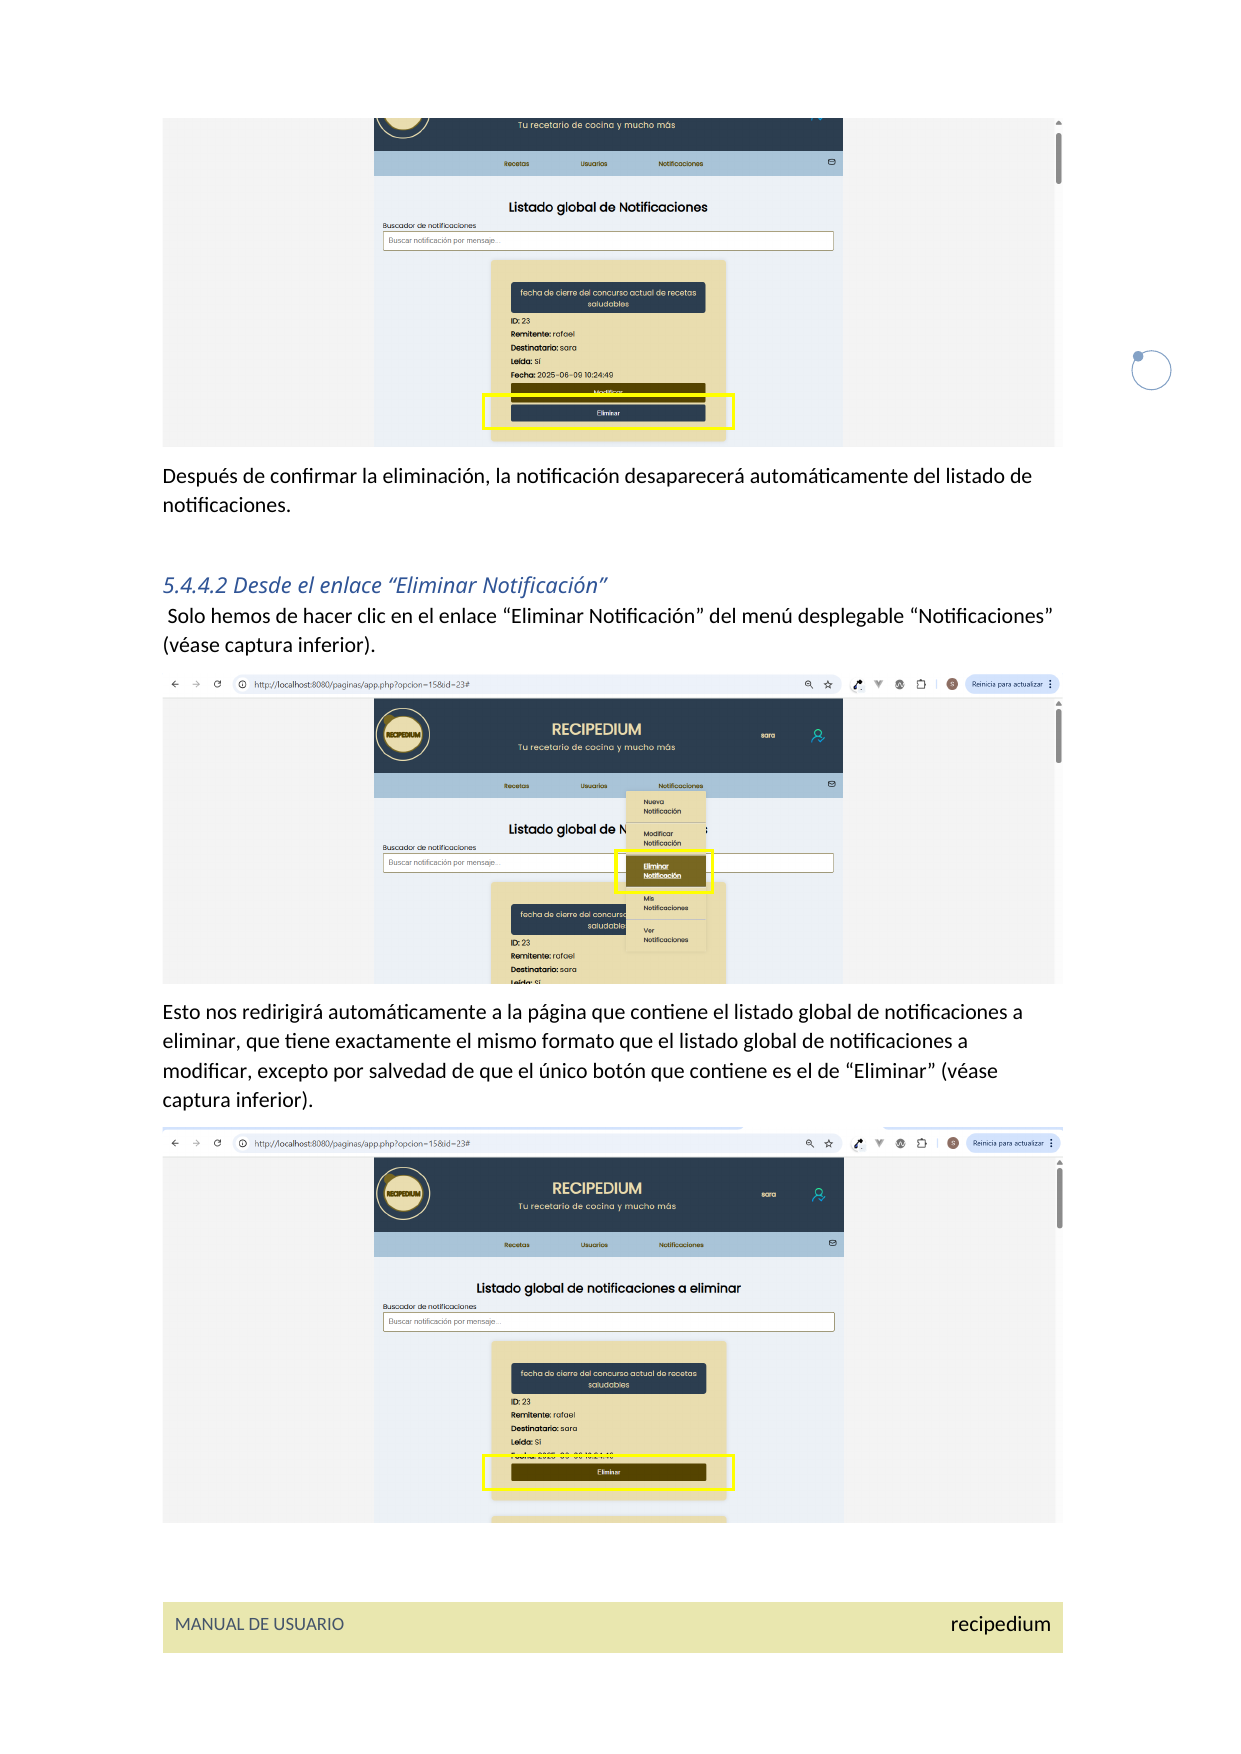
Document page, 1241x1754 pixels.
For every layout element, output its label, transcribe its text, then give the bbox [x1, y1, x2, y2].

picture [162, 1127, 1063, 1523]
text Esto nos redirigirá automáticamente a la página que contiene el listado global de notificaciones a eliminar, que tiene exactamente el mismo formato que el listado global de notificaciones a modificar, excepto por salvedad de que el único botón que contiene es el de “Eliminar” (véase captura inferior). [162, 998, 1063, 1113]
picture [162, 673, 1063, 984]
text Después de confirmar la eliminación, la notificación desaparecerá automáticamente del listado de notificaciones. [162, 462, 1063, 518]
picture [162, 118, 1063, 447]
text Solo hemos de hacer clic en el enlace “Eliminar Notificación” del menú desplegable “Notificaciones” (véase captura inferior). [162, 602, 1063, 658]
subtitle 5.4.4.2 Desde el enlace “Eliminar Notificación” [162, 570, 1063, 599]
